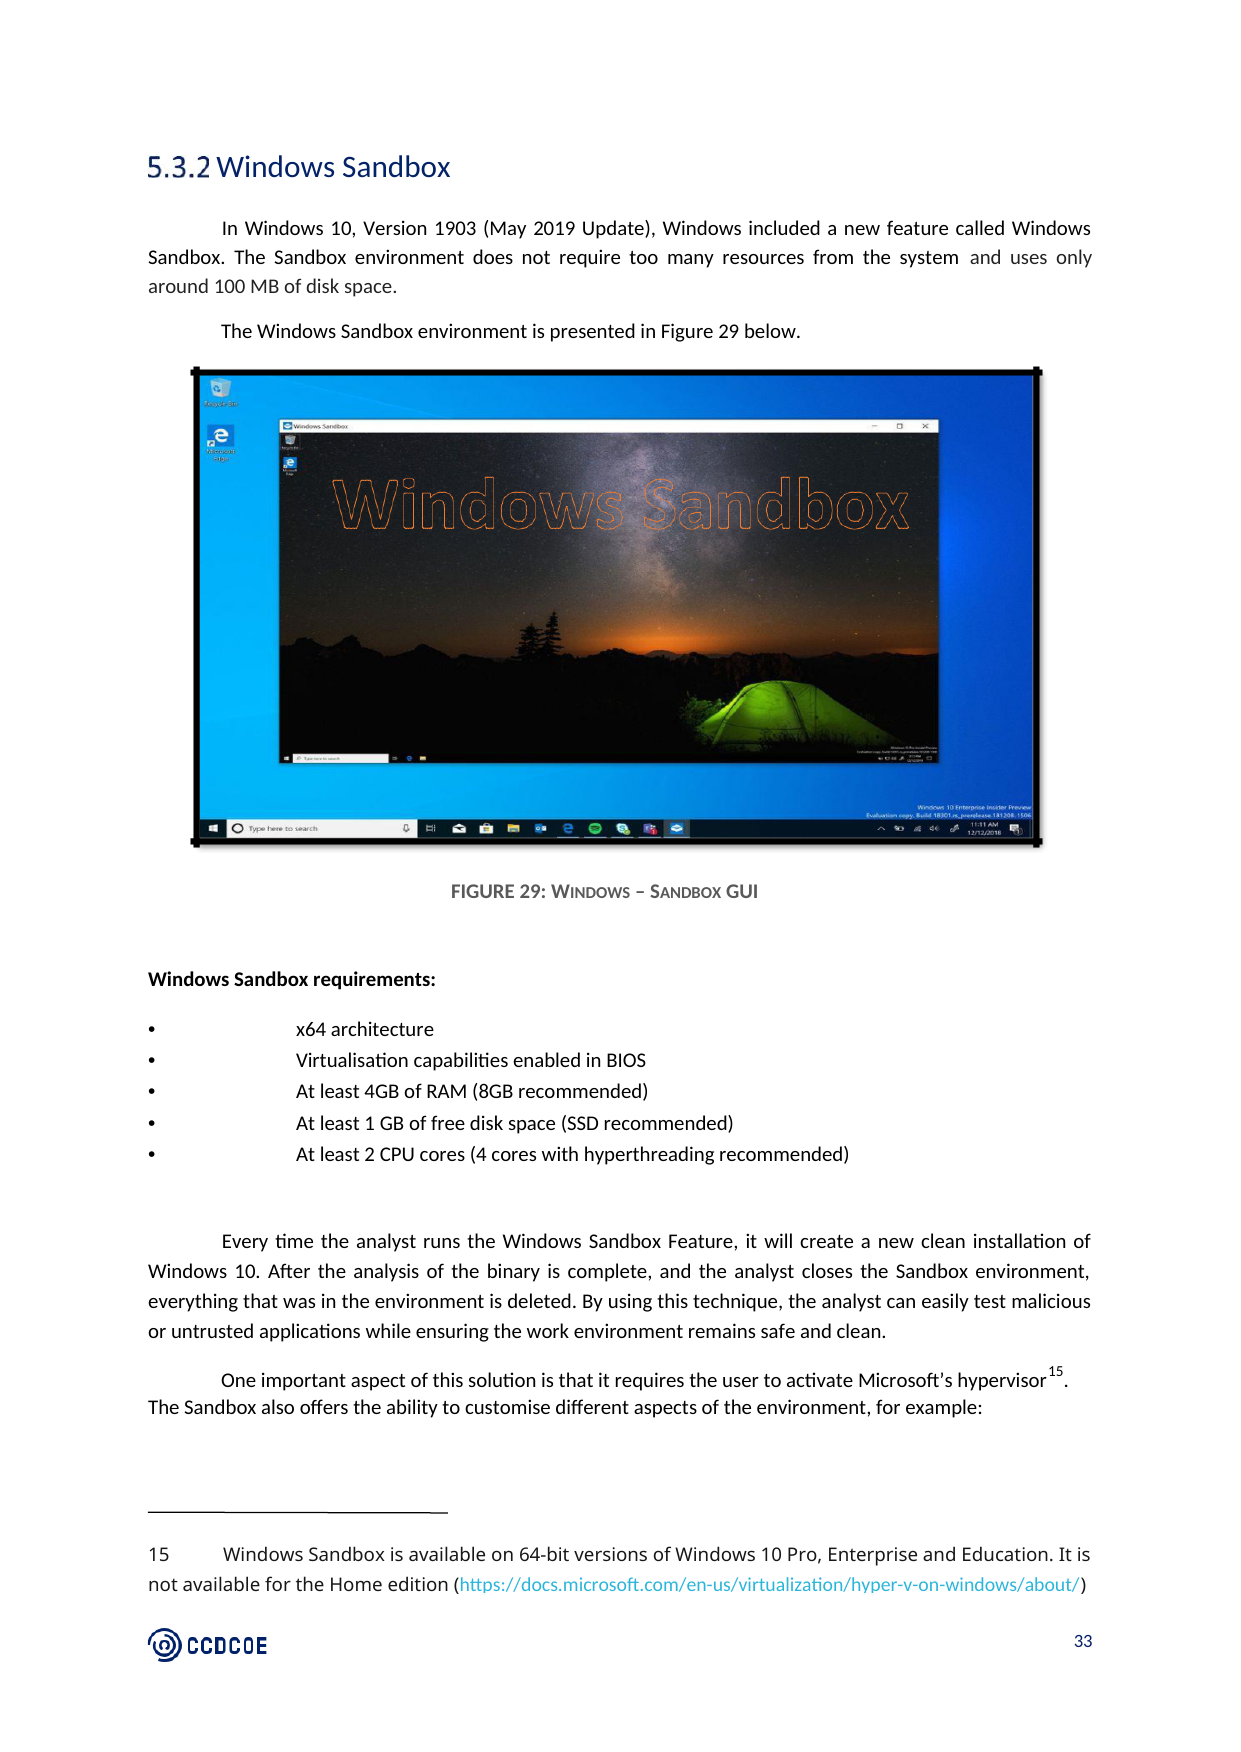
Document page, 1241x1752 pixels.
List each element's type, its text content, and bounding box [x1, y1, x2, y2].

text FIGURE 29: WINDOWS – SANDBOX GUI [148, 878, 1061, 903]
picture [147, 1628, 183, 1662]
list Virtualisation capabilities enabled in BIOS [148, 1047, 1092, 1073]
list At least 4GB of RAM (8GB recommended) [148, 1079, 1092, 1104]
text One important aspect of this solution is that it requires the user to activate Microsoft’s hypervisor15. [221, 1362, 1092, 1394]
text Every time the analyst runs the Windows Sandbox Feature, it will create a new clean installation of Windows 10. After the analysis of the binary is complete, and the analyst closes the Sandbox environment, everything that was in the environment is deleted. By using this technique, the analyst can easily test malicious or untrusted applications while ensuring the work environment remains safe and clean. [148, 1228, 1092, 1343]
list x64 architecture [148, 1016, 1092, 1042]
text 33 [148, 1629, 1092, 1652]
text The Sandbox also offers the ability to customise different aspects of the environment, for example: [148, 1394, 1092, 1419]
list At least 1 GB of free disk space (SSD recommended) [148, 1110, 1092, 1135]
text Windows Sandbox requirements: [148, 966, 1092, 992]
list At least 2 CPU cores (4 cores with hyperthreading recommended) [148, 1141, 1092, 1166]
list Windows Sandbox is available on 64-bit versions of Windows 10 Pro, Enterprise and Education. It is not available for the Home edition (https://docs.microsoft.com/en-us/virtualization/hyper-v-on-windows/about/) [148, 1542, 1092, 1596]
picture [147, 155, 209, 178]
text In Windows 10, Version 1903 (May 2019 Update), Windows included a new feature called Windows Sandbox. The Sandbox environment does not require too many resources from the system and uses only around 100 MB of disk space. [148, 215, 1092, 299]
text The Windows Sandbox environment is presented in Figure 29 below. [221, 318, 1092, 343]
picture [189, 364, 1051, 856]
text Windows Sandbox [148, 147, 1092, 185]
picture [185, 1652, 267, 1656]
